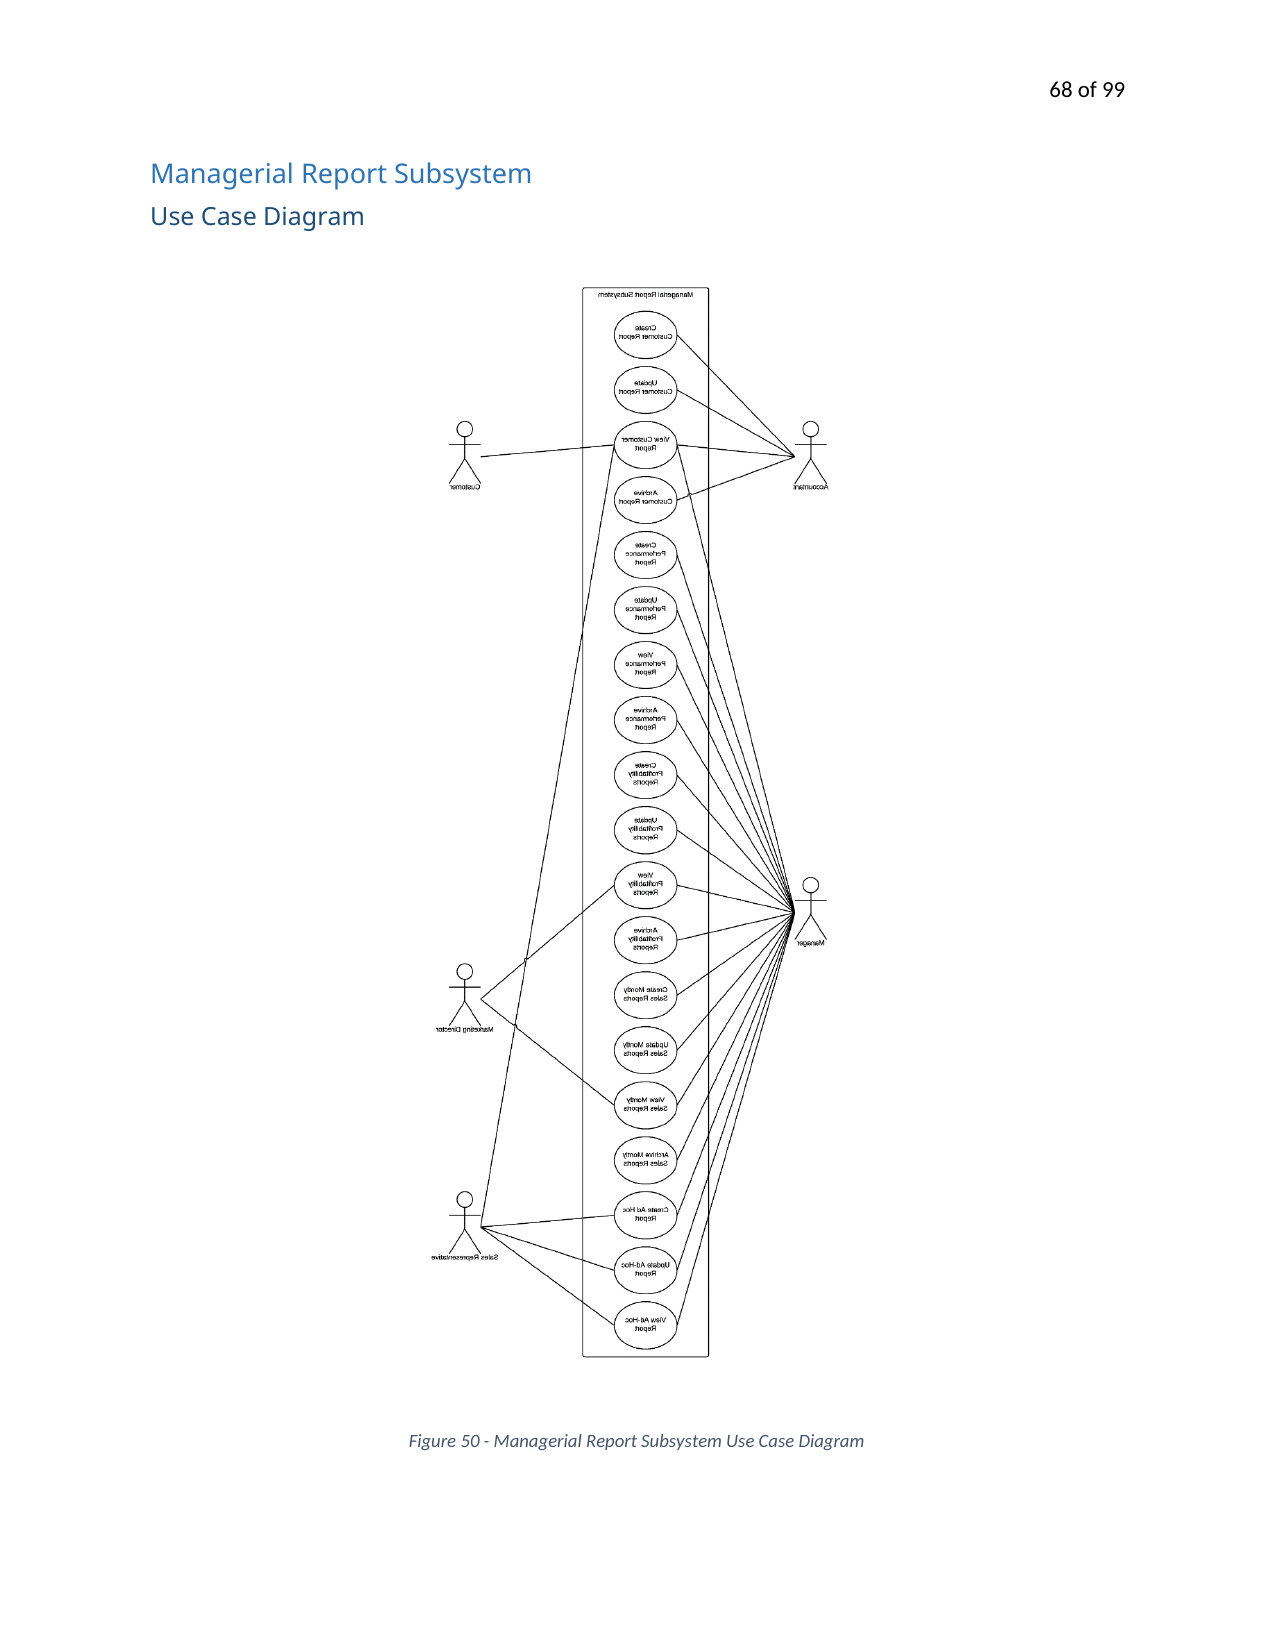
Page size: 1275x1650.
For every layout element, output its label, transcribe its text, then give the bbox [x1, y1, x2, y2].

subtitle Use Case Diagram [150, 198, 1125, 232]
picture [430, 235, 845, 1410]
subtitle Managerial Report Subsystem [150, 154, 1125, 191]
